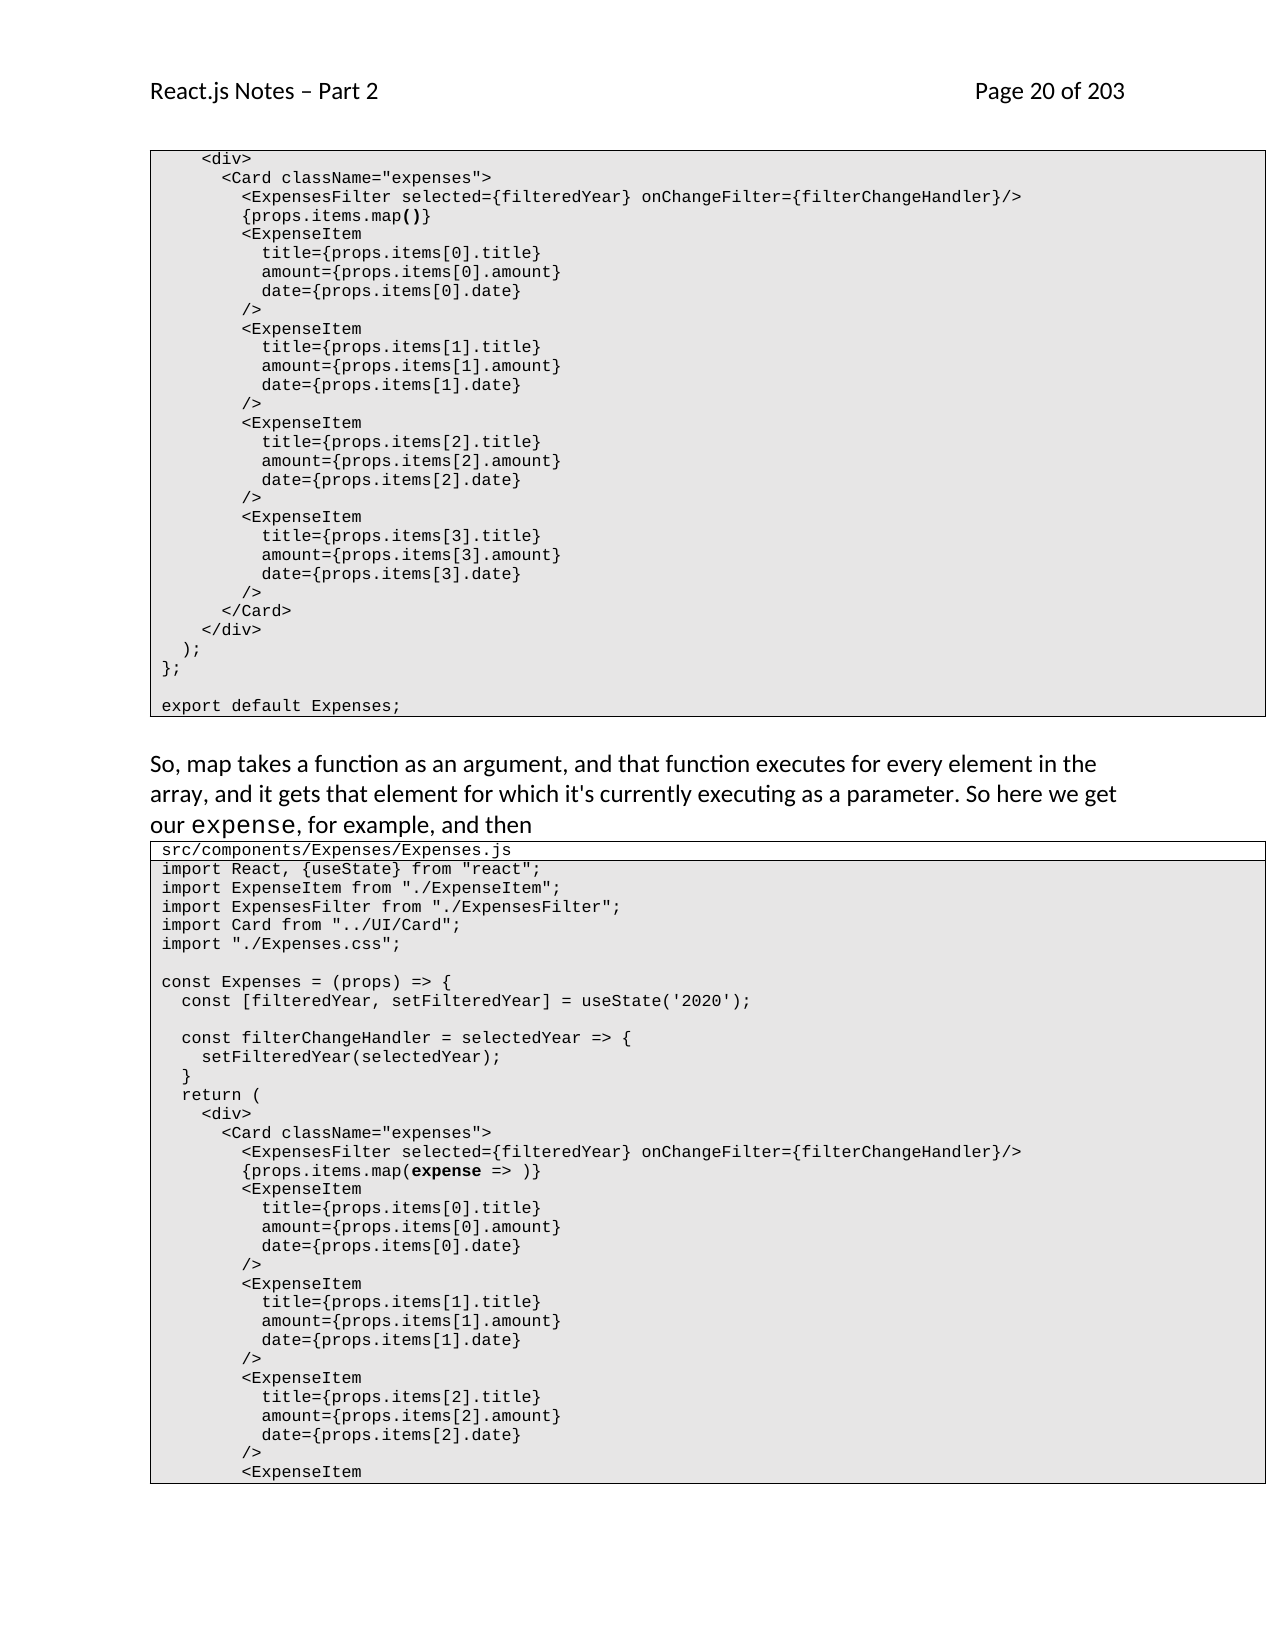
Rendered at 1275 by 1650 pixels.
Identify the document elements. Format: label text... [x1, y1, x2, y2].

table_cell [151, 861, 1265, 1483]
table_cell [151, 151, 1265, 716]
table_header src/components/Expenses/Expenses.js [151, 842, 1265, 860]
text So, map takes a function as an argument, and that function executes for every element in the array, and it gets that element for which it's currently executing as a parameter. So here we get our expense, for example, and then [150, 748, 1125, 841]
